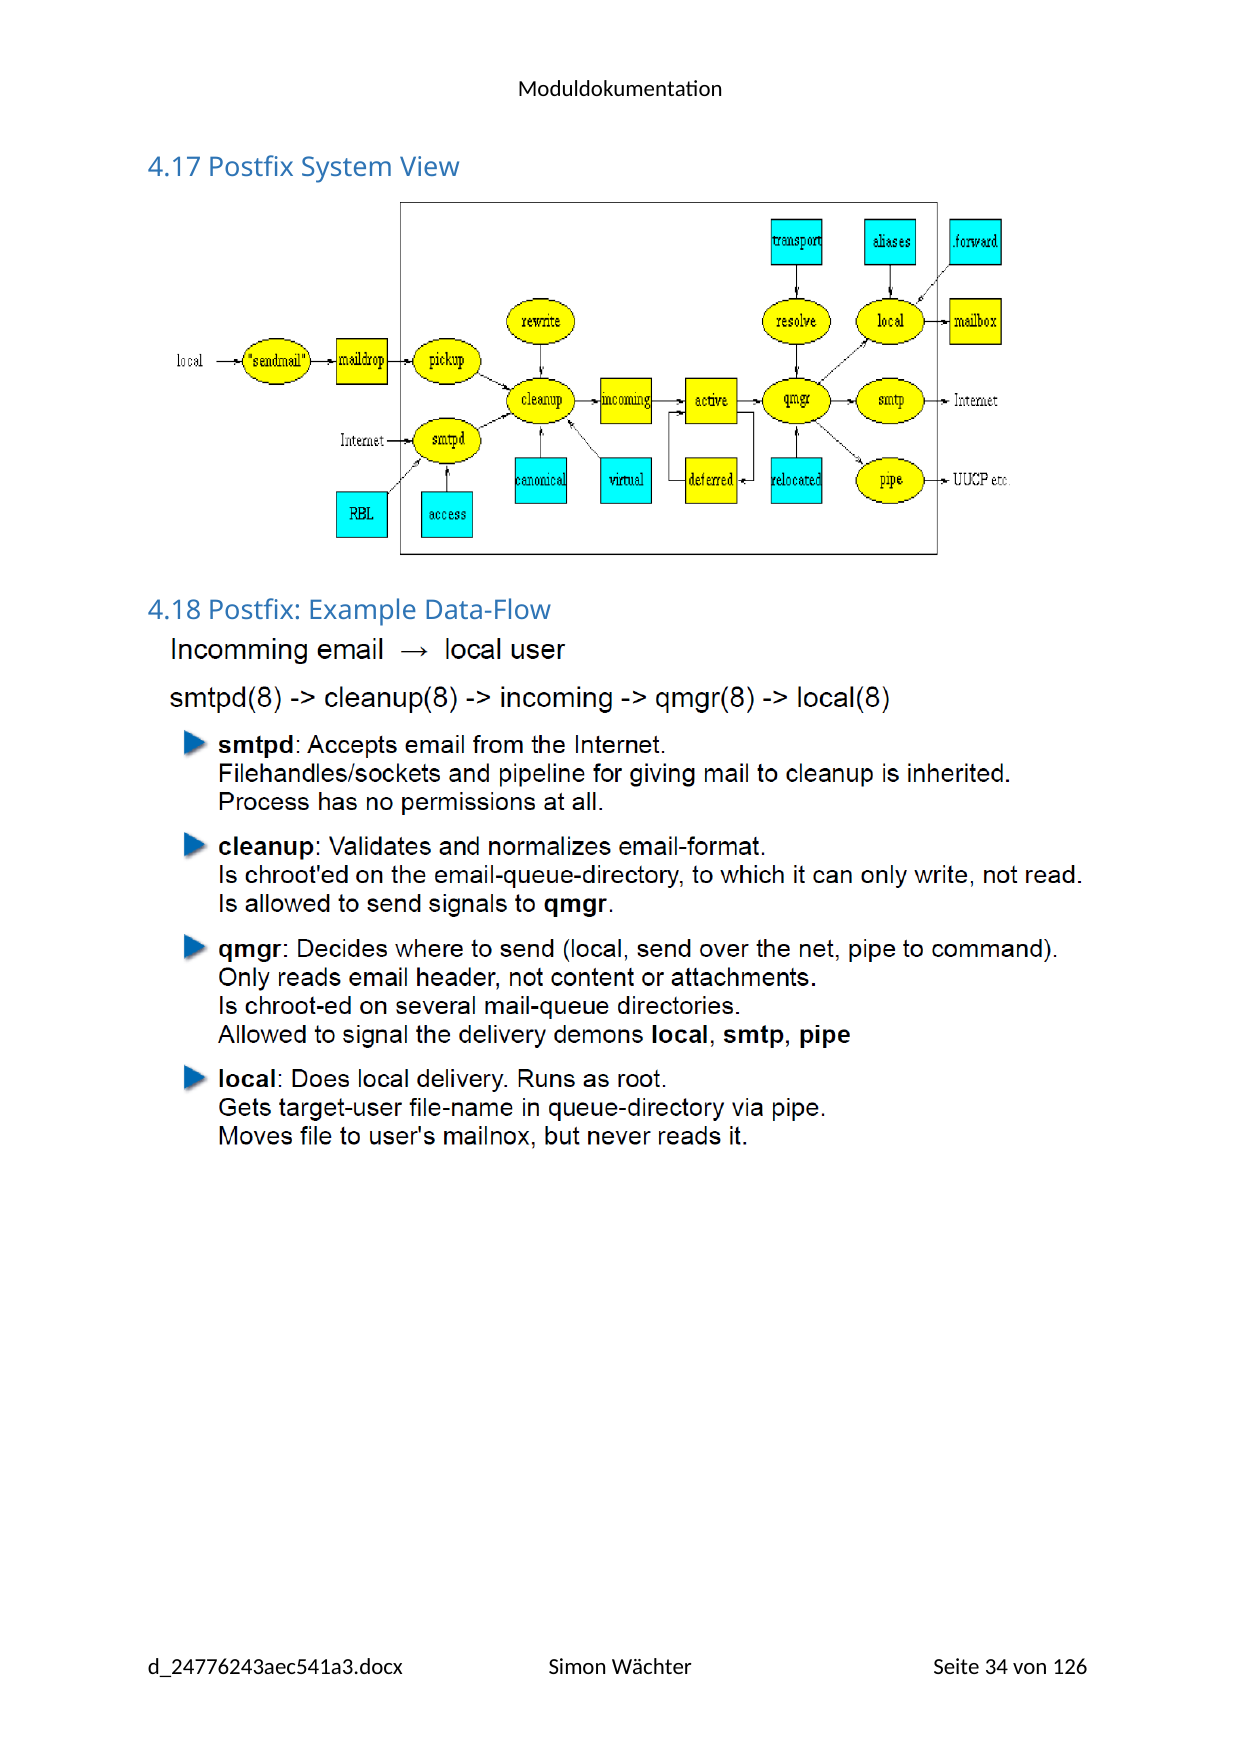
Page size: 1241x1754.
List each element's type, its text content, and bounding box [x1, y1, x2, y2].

picture [147, 630, 1093, 1156]
subtitle Postfix System View [148, 148, 1093, 184]
picture [147, 187, 1093, 572]
subtitle Postfix: Example Data-Flow [148, 590, 1093, 627]
